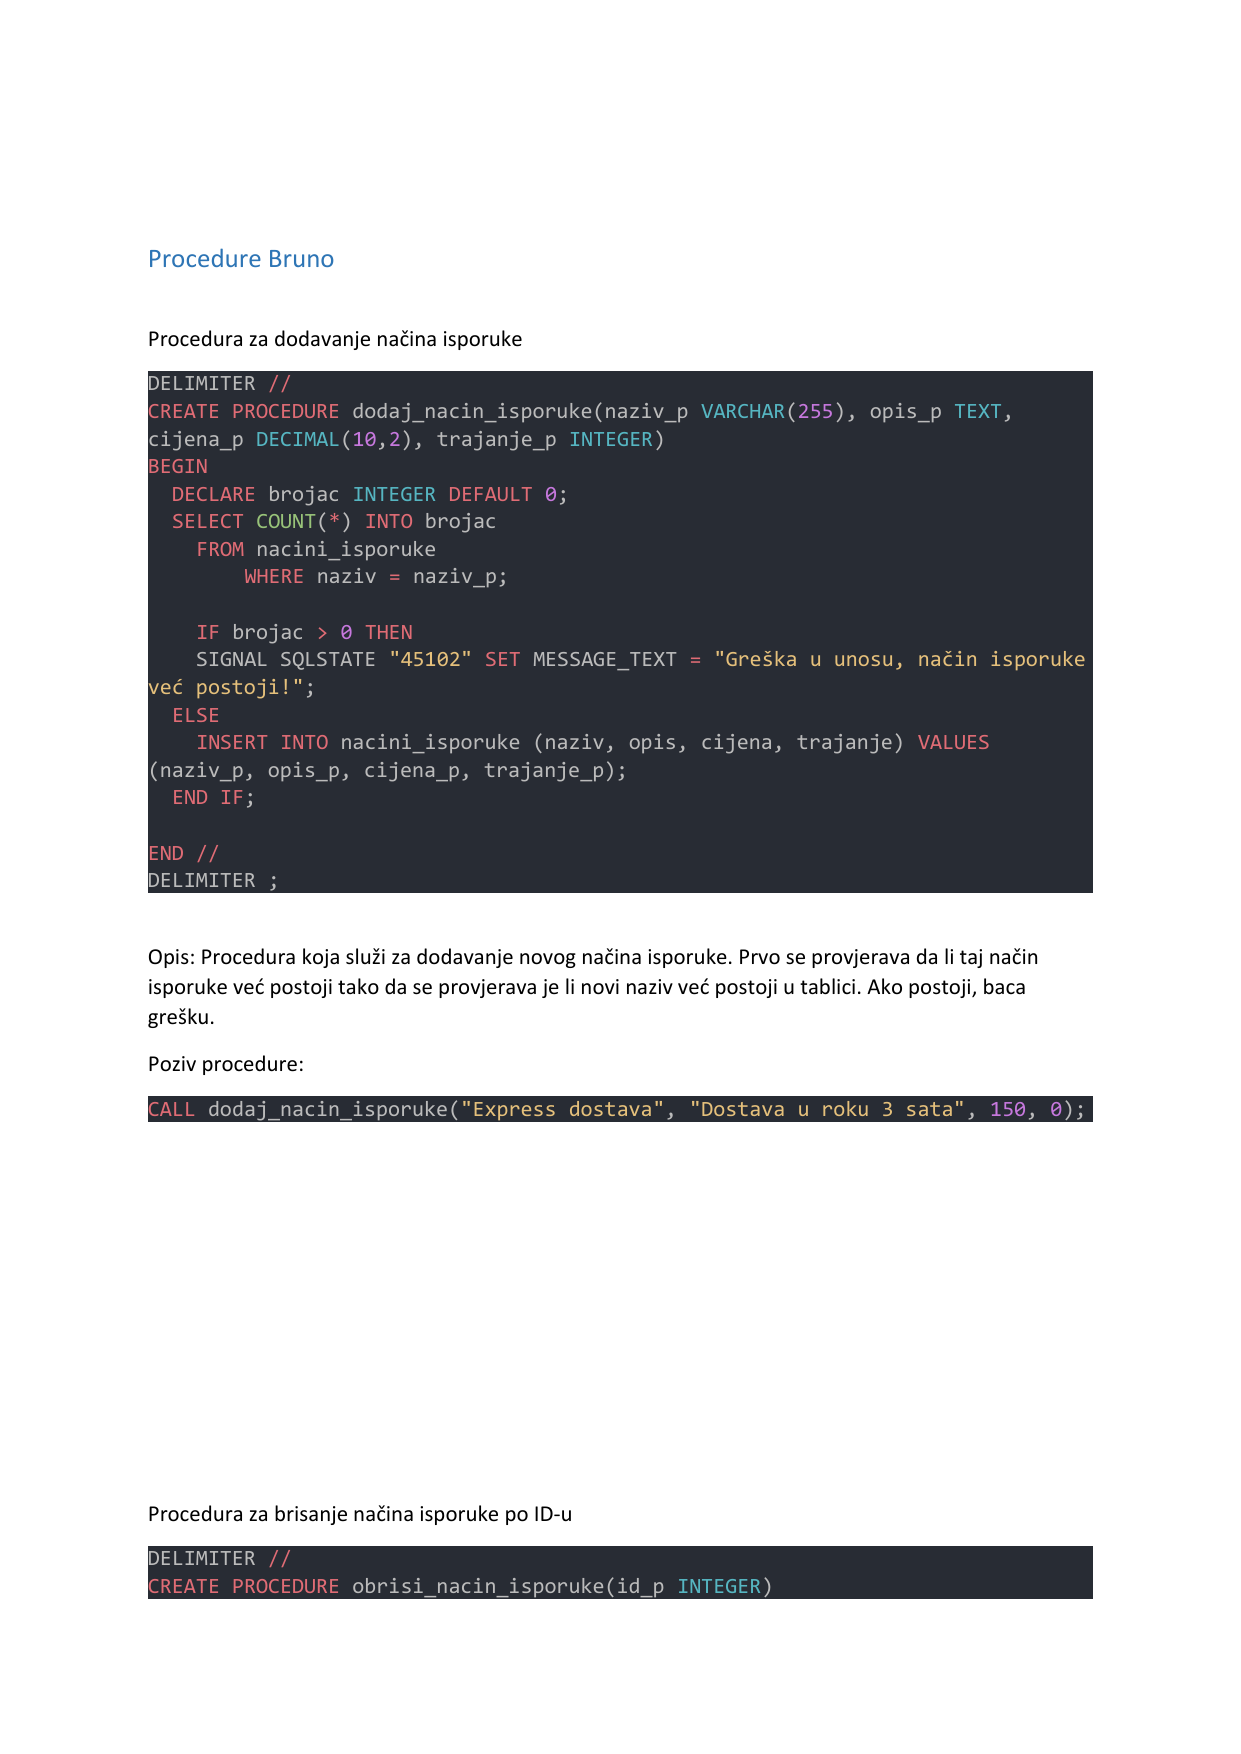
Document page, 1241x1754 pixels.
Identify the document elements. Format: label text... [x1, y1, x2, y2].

text SELECT COUNT(*) INTO brojac [148, 509, 1093, 534]
text WHERE naziv = naziv_p; [148, 564, 1093, 589]
text Procedura za brisanje načina isporuke po ID-u [148, 1499, 1093, 1527]
text BEGIN [148, 453, 1093, 479]
text CREATE PROCEDURE dodaj_nacin_isporuke(naziv_p VARCHAR(255), opis_p TEXT, cijena_p DECIMAL(10,2), trajanje_p INTEGER) [148, 398, 1093, 452]
text DELIMITER // [148, 371, 1093, 396]
text Opis: Procedura koja služi za dodavanje novog načina isporuke. Prvo se provjerava da li taj način isporuke već postoji tako da se provjerava je li novi naziv već postoji u tablici. Ako postoji, baca grešku. [148, 942, 1093, 1031]
text CREATE PROCEDURE obrisi_nacin_isporuke(id_p INTEGER) [148, 1573, 1093, 1599]
text DECLARE brojac INTEGER DEFAULT 0; [148, 481, 1093, 507]
subtitle Procedure Bruno [148, 241, 1093, 274]
text INSERT INTO nacini_isporuke (naziv, opis, cijena, trajanje) VALUES (naziv_p, opis_p, cijena_p, trajanje_p); [148, 729, 1093, 783]
text Poziv procedure: [148, 1049, 1093, 1077]
text END // [148, 840, 1093, 866]
text Procedura za dodavanje načina isporuke [148, 324, 1093, 352]
text DELIMITER // [148, 1546, 1093, 1571]
text END IF; [148, 785, 1093, 810]
text ELSE [148, 702, 1093, 728]
text FROM nacini_isporuke [148, 536, 1093, 562]
text IF brojac > 0 THEN [148, 619, 1093, 645]
text CALL dodaj_nacin_isporuke("Express dostava", "Dostava u roku 3 sata", 150, 0); [148, 1096, 1093, 1122]
text DELIMITER ; [148, 868, 1093, 893]
text SIGNAL SQLSTATE "45102" SET MESSAGE_TEXT = "Greška u unosu, način isporuke već postoji!"; [148, 647, 1093, 700]
